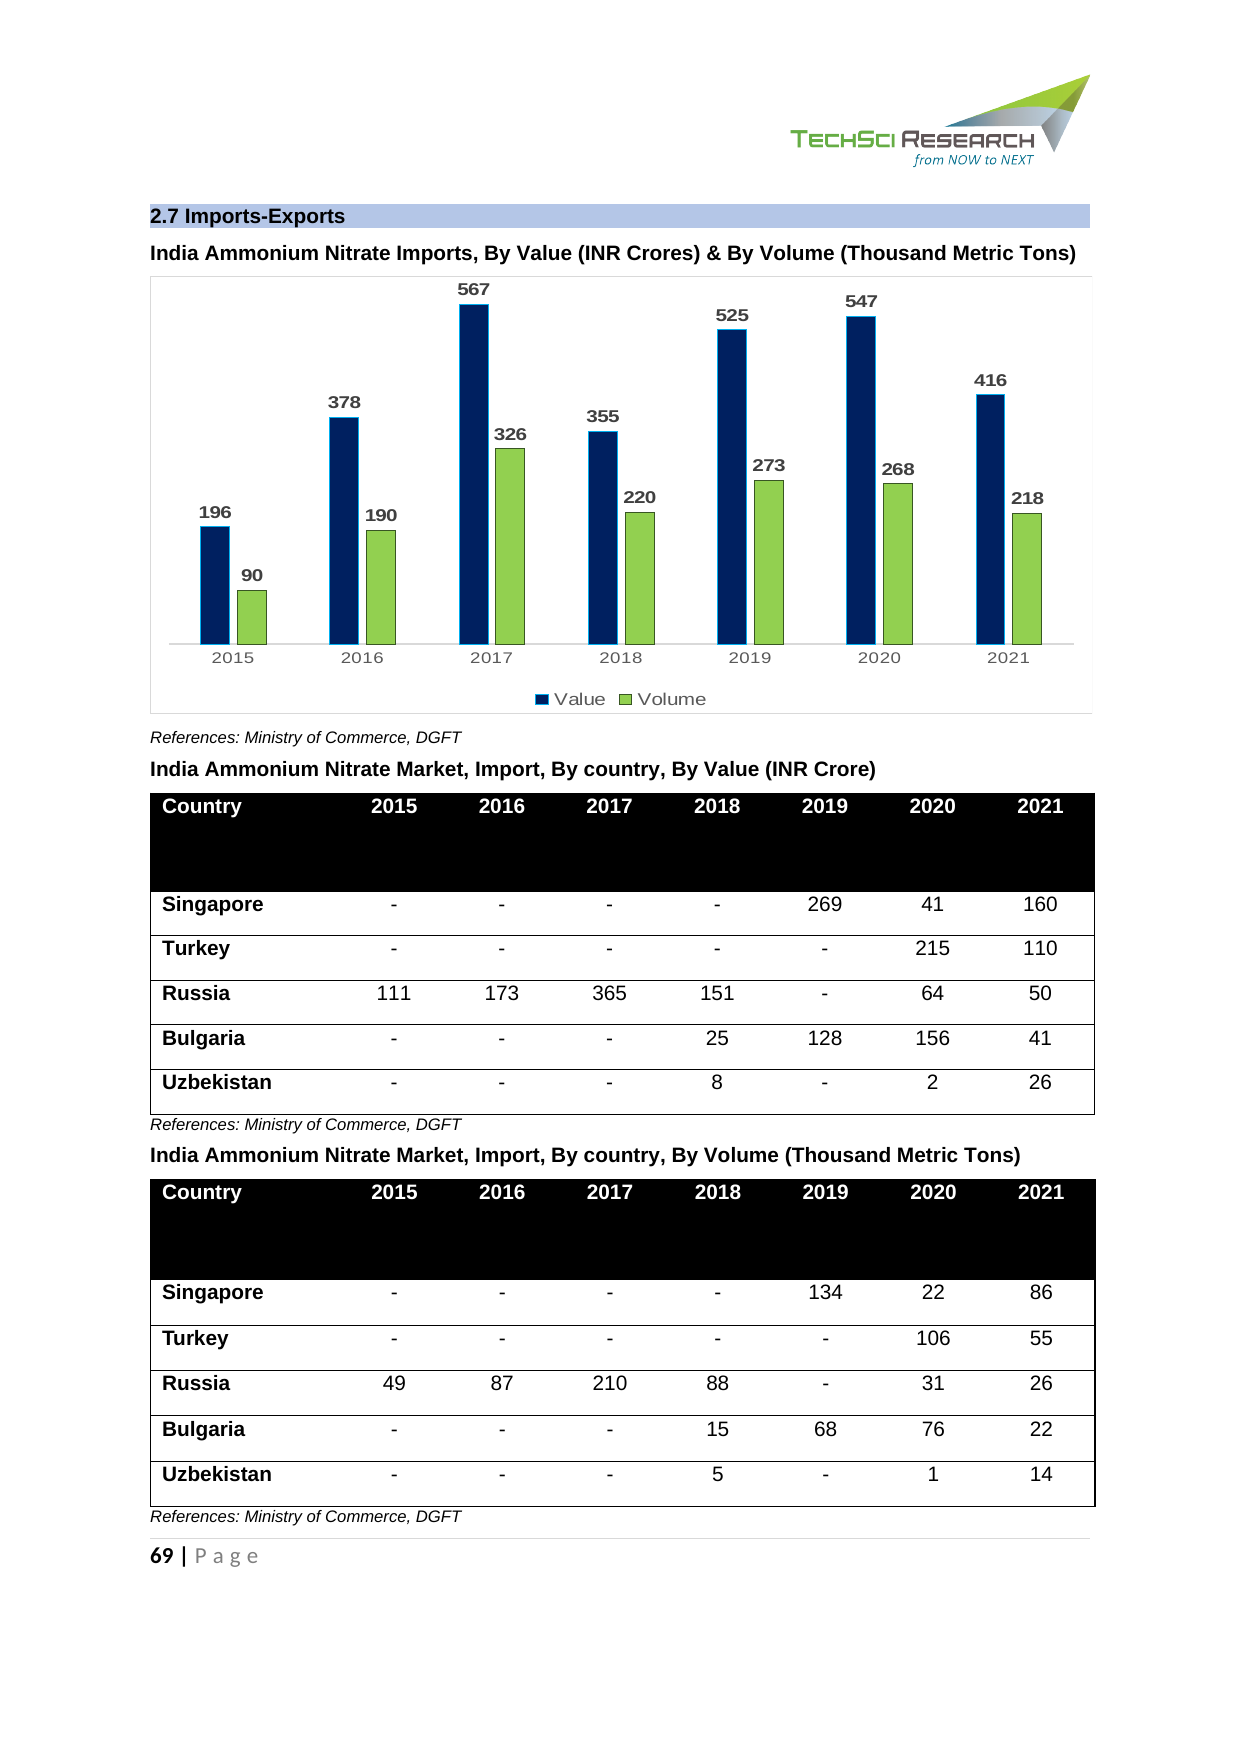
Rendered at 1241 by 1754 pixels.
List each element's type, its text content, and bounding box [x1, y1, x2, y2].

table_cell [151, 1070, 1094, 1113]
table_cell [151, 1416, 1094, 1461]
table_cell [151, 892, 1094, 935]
text References: Ministry of Commerce, DGFT [150, 728, 1090, 747]
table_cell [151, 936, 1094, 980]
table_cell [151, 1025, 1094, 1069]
text References: Ministry of Commerce, DGFT [150, 1507, 1090, 1526]
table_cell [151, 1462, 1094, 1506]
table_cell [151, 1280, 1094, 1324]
picture [788, 73, 1091, 169]
text India Ammonium Nitrate Market, Import, By country, By Volume (Thousand Metric Tons) [150, 1143, 1090, 1167]
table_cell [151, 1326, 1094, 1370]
text India Ammonium Nitrate Imports, By Value (INR Crores) & By Volume (Thousand Metric Tons) [150, 240, 1090, 264]
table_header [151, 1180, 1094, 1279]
text 2.7 Imports-Exports [150, 204, 1090, 228]
text India Ammonium Nitrate Market, Import, By country, By Value (INR Crore) [150, 756, 1090, 780]
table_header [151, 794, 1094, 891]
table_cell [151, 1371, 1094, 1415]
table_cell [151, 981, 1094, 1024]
text References: Ministry of Commerce, DGFT [150, 1115, 1090, 1134]
